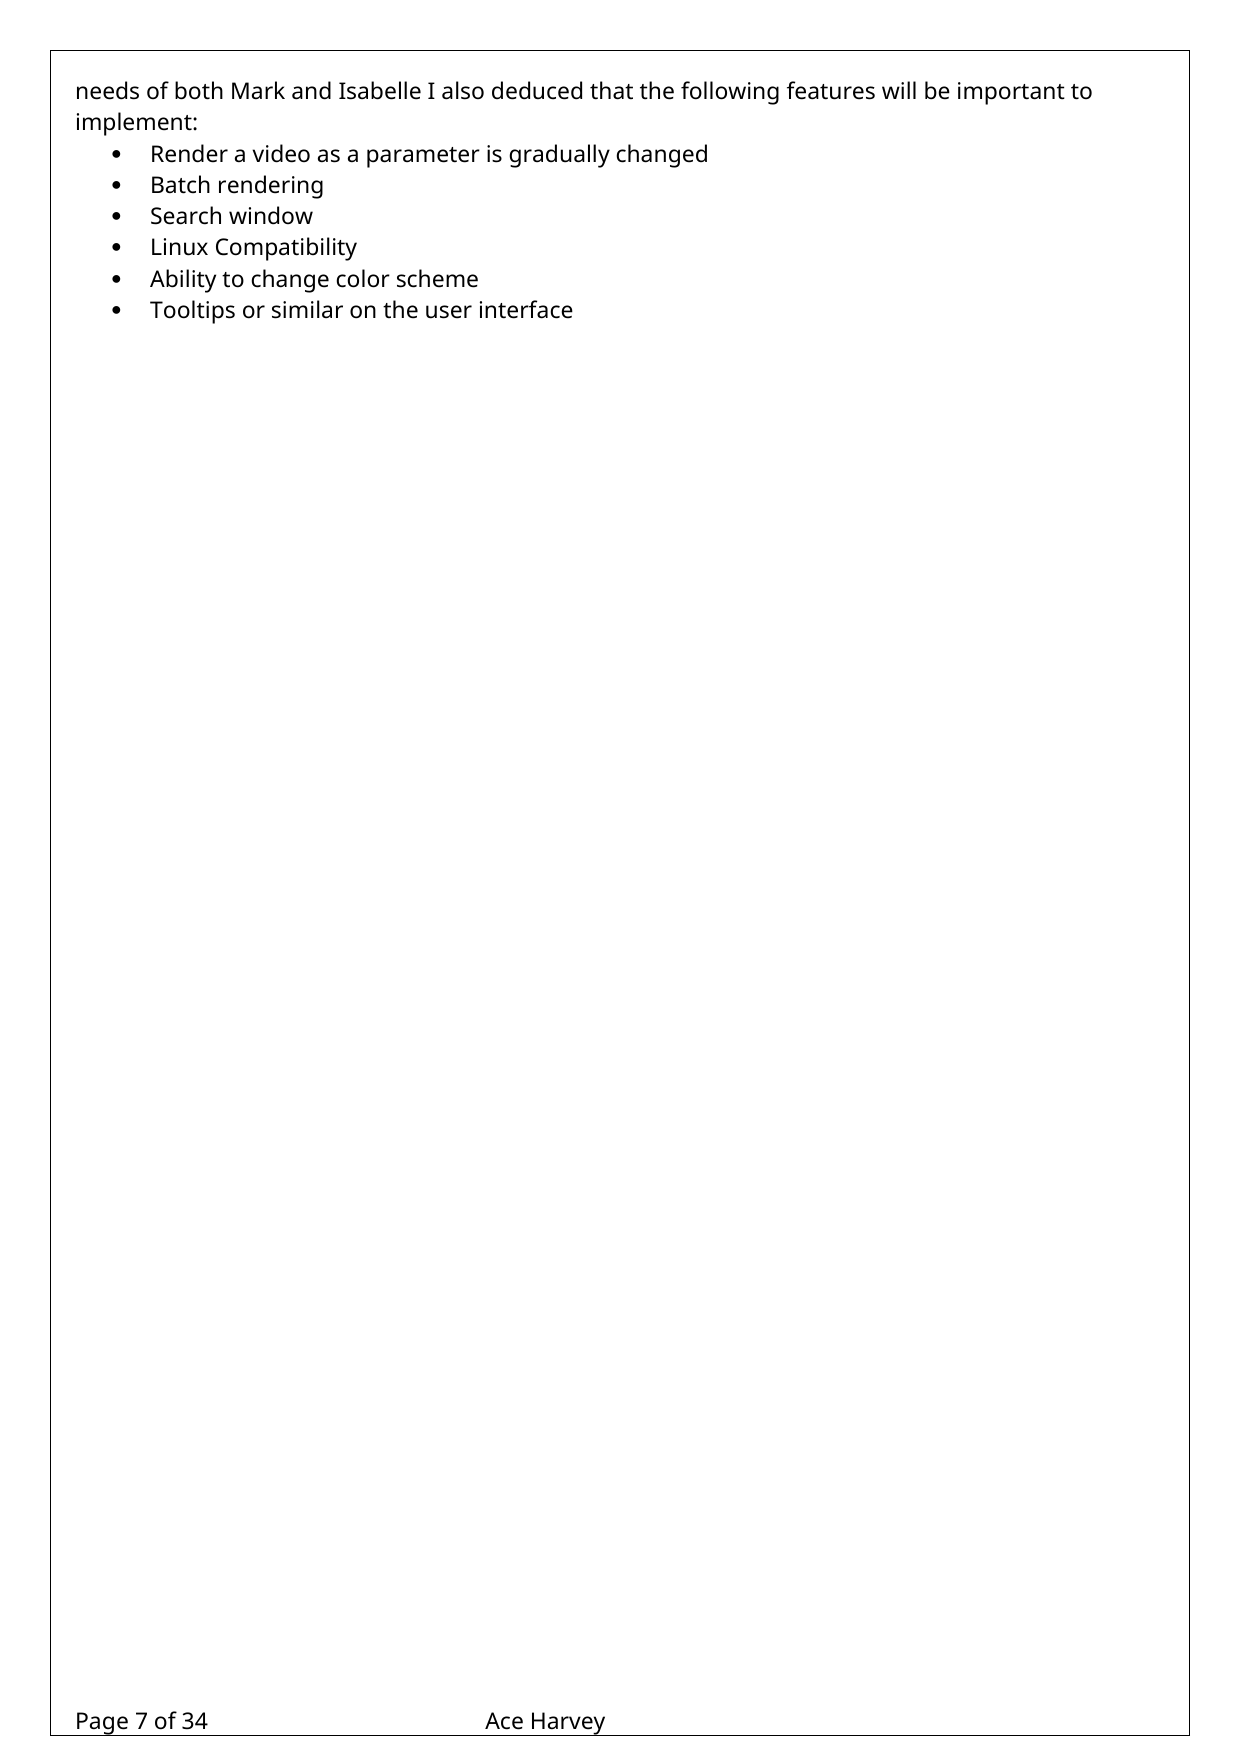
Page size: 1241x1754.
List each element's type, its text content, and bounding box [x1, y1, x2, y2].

list Search window [112, 200, 1165, 231]
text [75, 75, 1165, 137]
list Render a video as a parameter is gradually changed [112, 137, 1165, 169]
list Ability to change color scheme [112, 262, 1165, 294]
list Batch rendering [112, 169, 1165, 200]
list Tooltips or similar on the user interface [112, 294, 1165, 325]
list Linux Compatibility [112, 231, 1165, 262]
